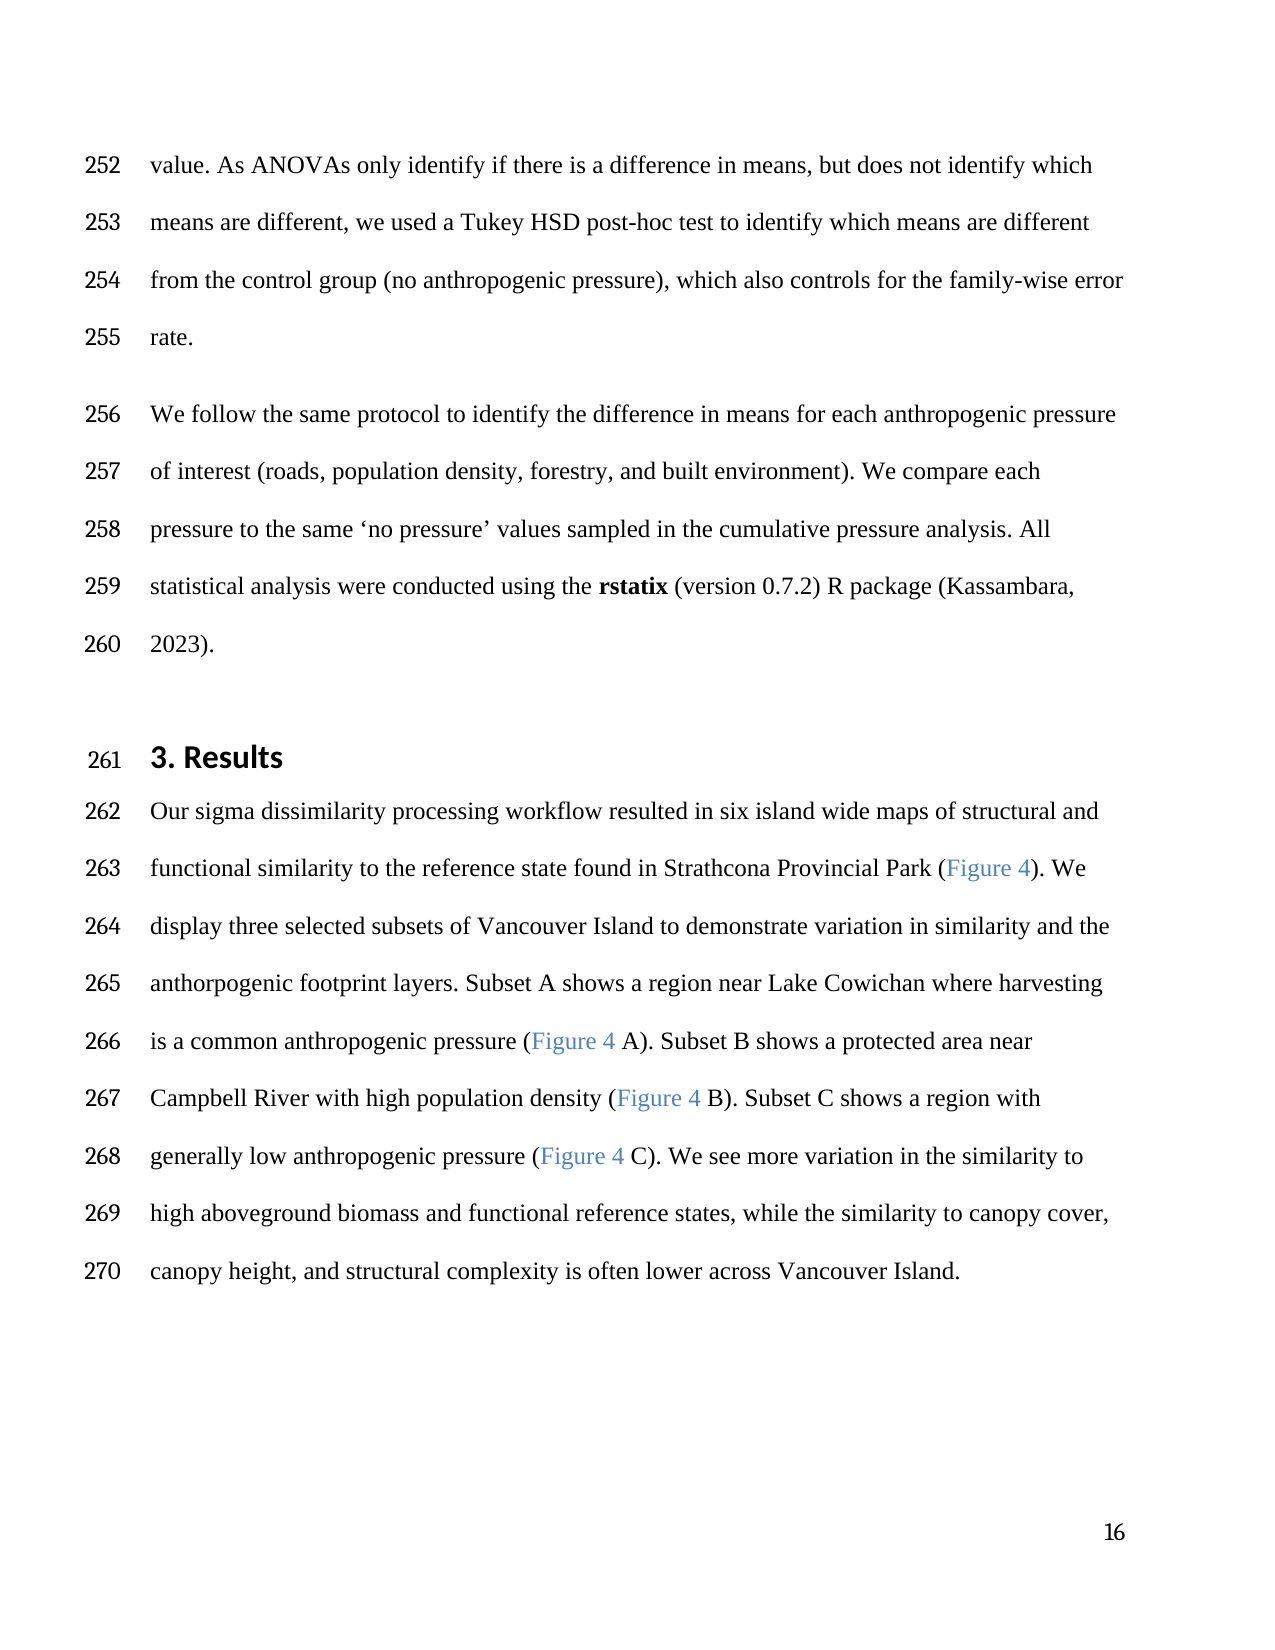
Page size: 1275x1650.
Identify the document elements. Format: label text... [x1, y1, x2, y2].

text Our sigma dissimilarity processing workflow resulted in six island wide maps of structural and functional similarity to the reference state found in Strathcona Provincial Park (Figure 4). We display three selected subsets of Vancouver Island to demonstrate variation in similarity and the anthorpogenic footprint layers. Subset A shows a region near Lake Cowichan where harvesting is a common anthropogenic pressure (Figure 4 A). Subset B shows a protected area near Campbell River with high population density (Figure 4 B). Subset C shows a region with generally low anthropogenic pressure (Figure 4 C). We see more variation in the similarity to high aboveground biomass and functional reference states, while the similarity to canopy cover, canopy height, and structural complexity is often lower across Vancouver Island. [150, 796, 1125, 1284]
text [150, 150, 1125, 351]
subtitle 3. Results [150, 736, 1125, 777]
text We follow the same protocol to identify the difference in means for each anthropogenic pressure of interest (roads, population density, forestry, and built environment). We compare each pressure to the same ‘no pressure’ values sampled in the cumulative pressure analysis. All statistical analysis were conducted using the rstatix (version 0.7.2) R package (Kassambara, 2023). [150, 399, 1125, 657]
